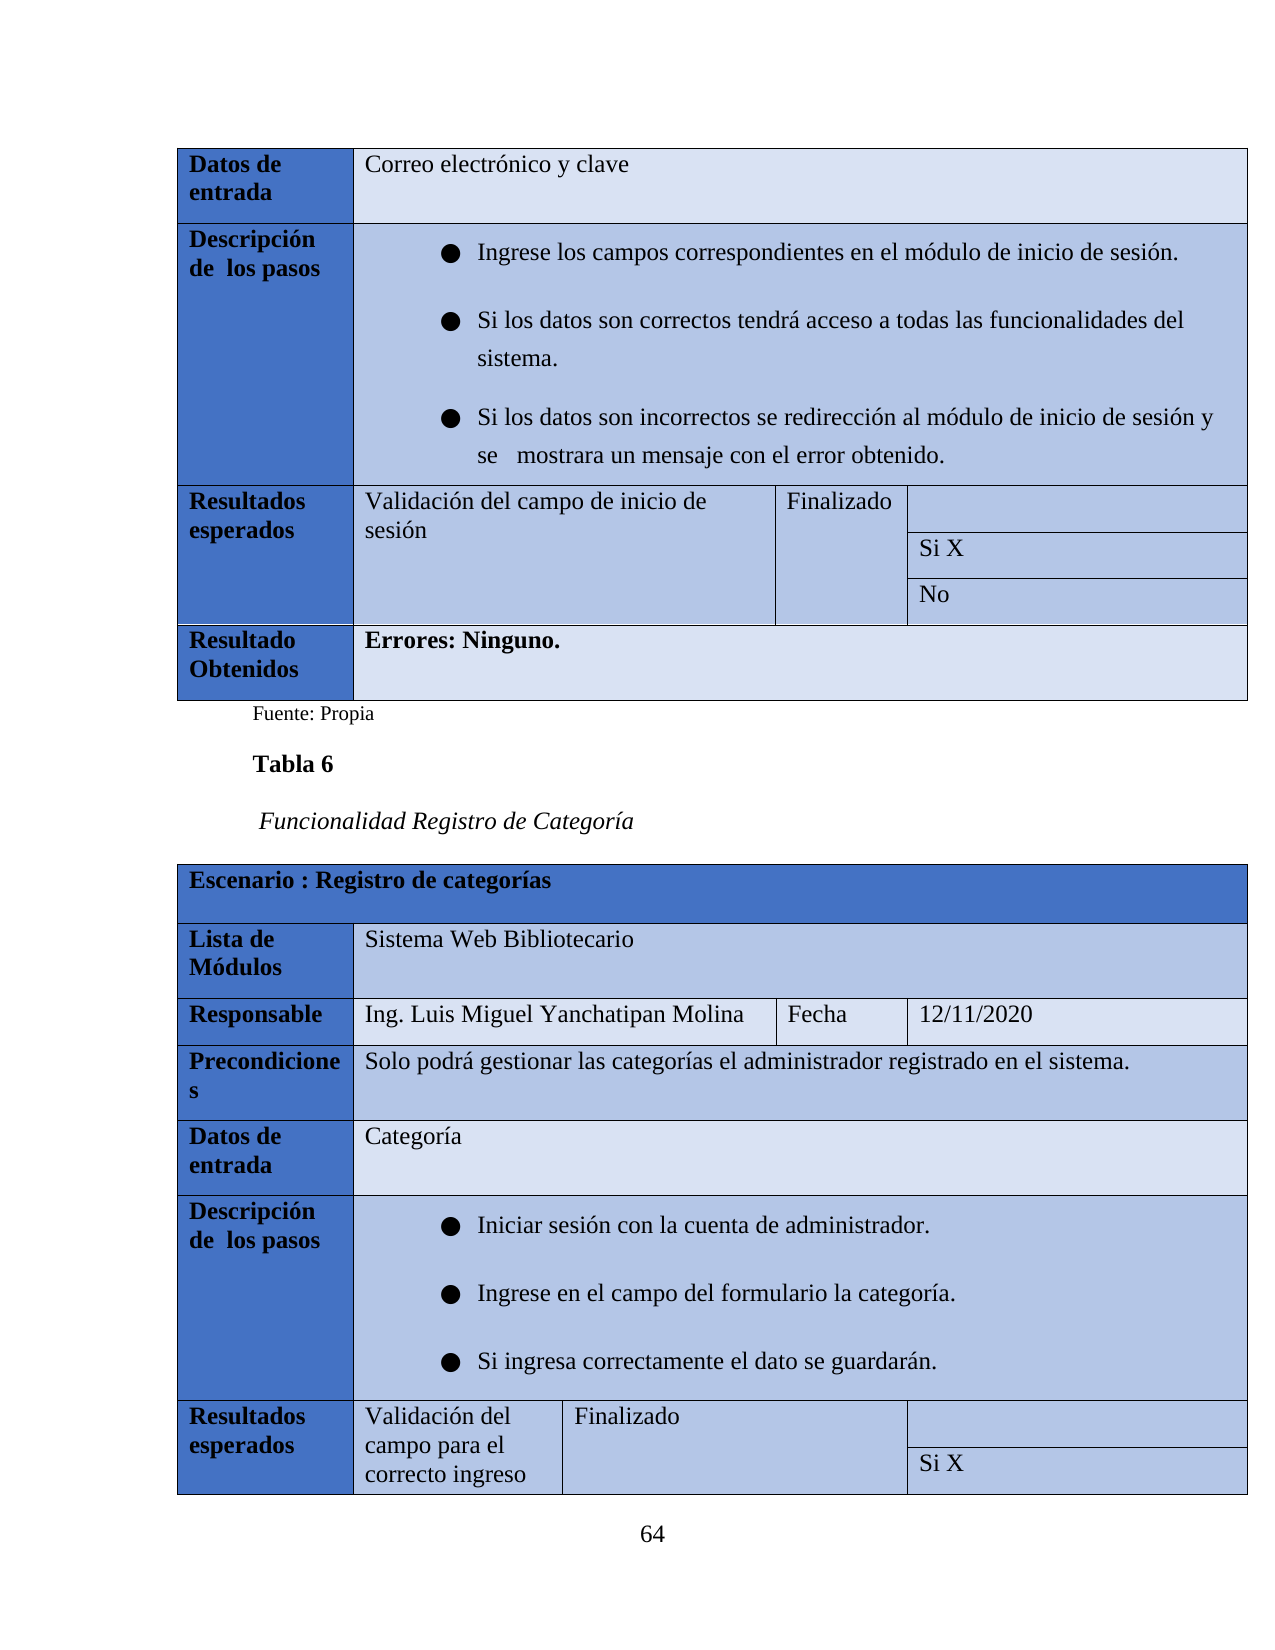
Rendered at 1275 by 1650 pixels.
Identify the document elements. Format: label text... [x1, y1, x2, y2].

table_header Escenario : Registro de categorías [178, 865, 1247, 923]
table_cell Sistema Web Bibliotecario [354, 924, 1247, 998]
table_cell 12/11/2020 [908, 999, 1247, 1045]
table_cell Ingrese los campos correspondientes en el módulo de inicio de sesión. Si los datos son correctos tendrá acceso a todas las funcionalidades del sistema. Si los datos son incorrectos se redirección al módulo de inicio de sesión y se mostrara un mensaje con el error obtenido. [354, 224, 1247, 485]
table_cell Finalizado [776, 486, 907, 624]
table_cell Correo electrónico y clave [354, 149, 1247, 223]
table_cell Si X [908, 533, 1247, 578]
table_cell Resultados esperados [178, 1401, 353, 1494]
table_cell Ing. Luis Miguel Yanchatipan Molina [354, 999, 776, 1045]
table_cell Errores: Ninguno. [354, 626, 1247, 700]
table_cell Fecha [777, 999, 907, 1045]
table_cell [908, 1401, 1247, 1447]
table_cell Solo podrá gestionar las categorías el administrador registrado en el sistema. [354, 1046, 1247, 1120]
table_cell Validación del campo para el correcto ingreso de las categorías [354, 1401, 562, 1494]
table_cell [908, 486, 1247, 532]
table_cell Resultados esperados [178, 486, 353, 624]
table_cell Resultado Obtenidos [178, 626, 353, 700]
table_cell Descripción de los pasos [178, 1196, 353, 1400]
table_cell Si X [908, 1448, 1247, 1494]
table_cell Responsable [178, 999, 353, 1045]
table_cell Validación del campo de inicio de sesión [354, 486, 775, 624]
table_cell Iniciar sesión con la cuenta de administrador. Ingrese en el campo del formulario la categoría. Si ingresa correctamente el dato se guardarán. [354, 1196, 1247, 1400]
table_cell Datos de entrada [178, 149, 353, 223]
text Fuente: Propia [252, 701, 1098, 725]
table_cell Datos de entrada [178, 1121, 353, 1195]
table_cell Descripción de los pasos [178, 224, 353, 485]
table_cell Categoría [354, 1121, 1247, 1195]
table_cell No [908, 579, 1247, 624]
table_cell Precondiciones [178, 1046, 353, 1120]
table_cell Lista de Módulos [178, 924, 353, 998]
text Tabla 6 Funcionalidad Registro de Categoría [252, 749, 1098, 835]
table_cell Finalizado [563, 1401, 907, 1494]
